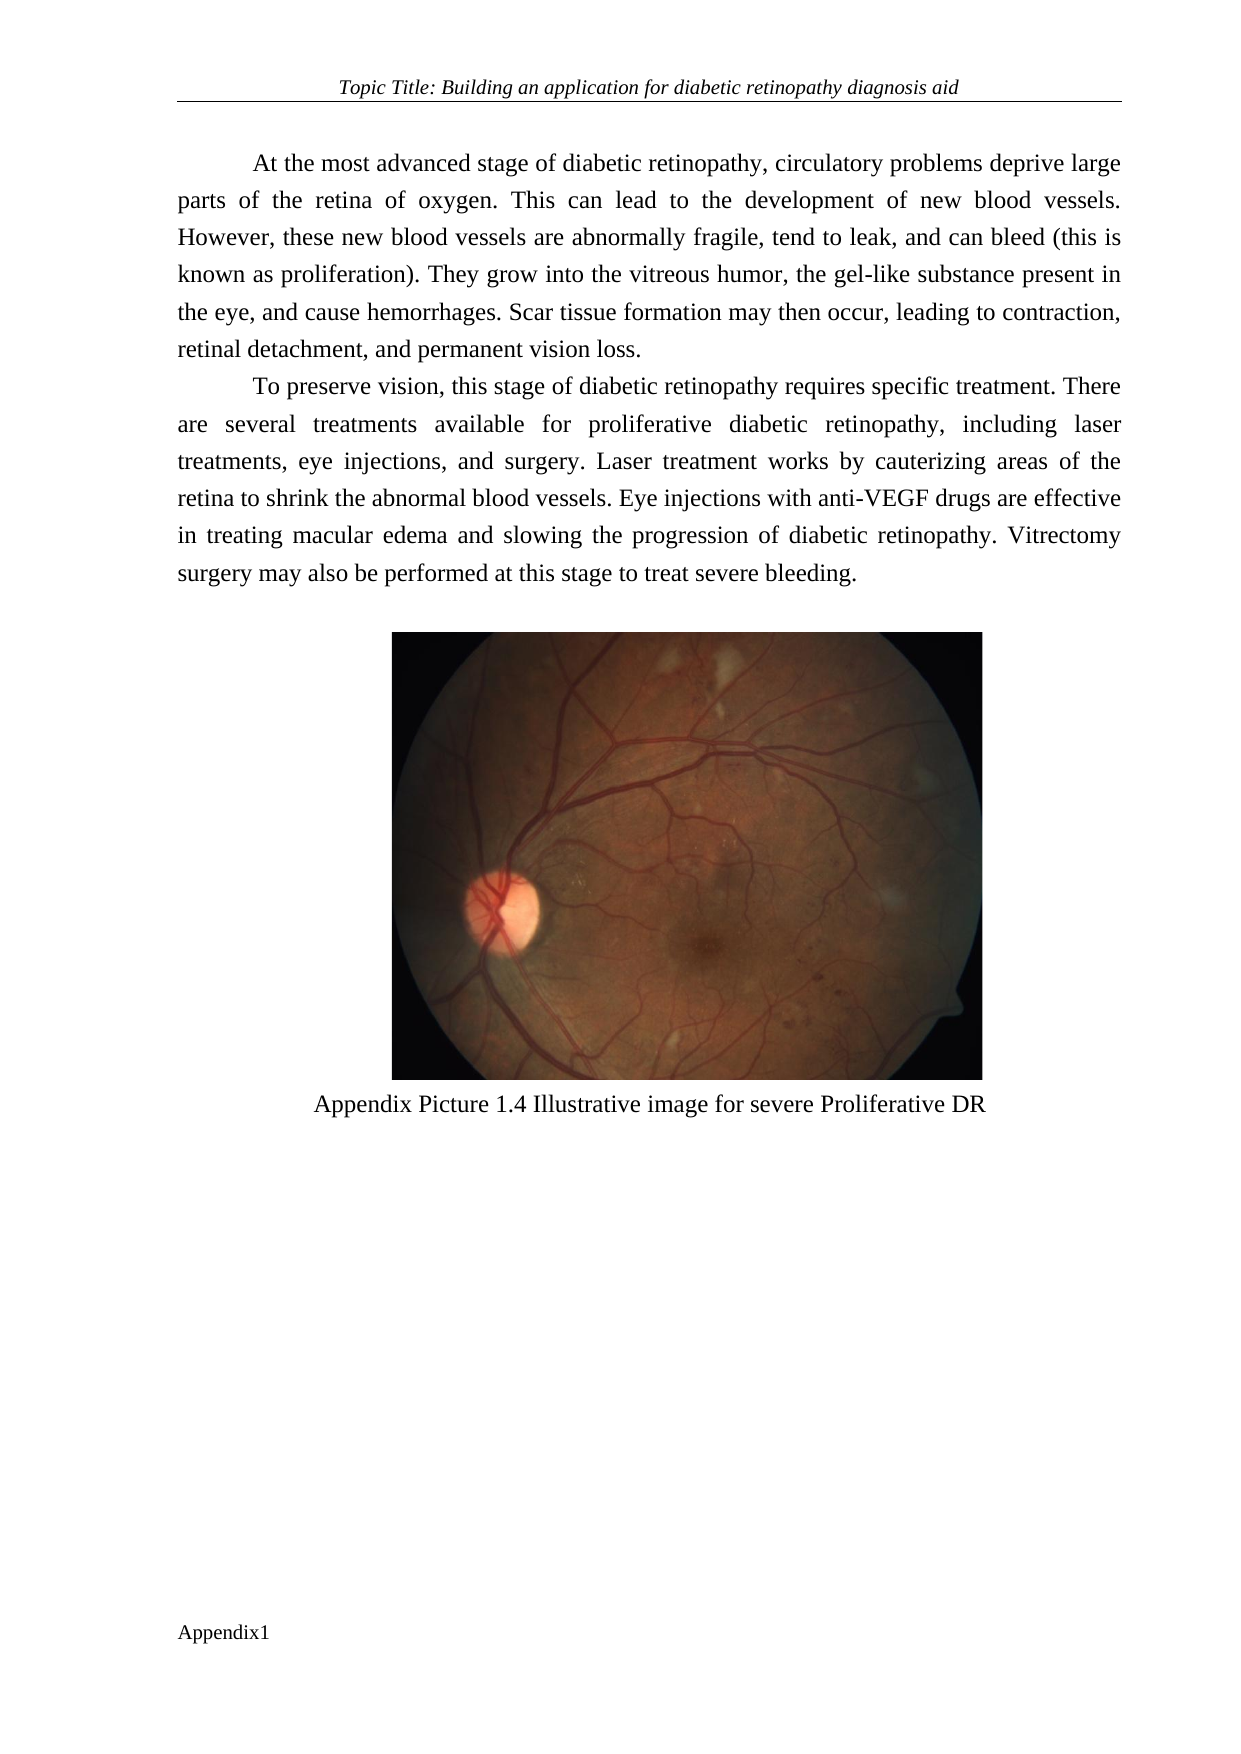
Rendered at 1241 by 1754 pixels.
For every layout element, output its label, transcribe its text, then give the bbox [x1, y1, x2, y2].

text At the most advanced stage of diabetic retinopathy, circulatory problems deprive large parts of the retina of oxygen. This can lead to the development of new blood vessels. However, these new blood vessels are abnormally fragile, tend to leak, and can bleed (this is known as proliferation). They grow into the vitreous humor, the gel-like substance present in the eye, and cause hemorrhages. Scar tissue formation may then occur, leading to contraction, retinal detachment, and permanent vision loss. [177, 148, 1122, 363]
text Appendix Picture 1.4 Illustrative image for severe Proliferative DR [177, 1089, 1122, 1118]
picture [391, 632, 983, 1080]
text To preserve vision, this stage of diabetic retinopathy requires specific treatment. There are several treatments available for proliferative diabetic retinopathy, including laser treatments, eye injections, and surgery. Laser treatment works by cauterizing areas of the retina to shrink the abnormal blood vessels. Eye injections with anti-VEGF drugs are effective in treating macular edema and slowing the progression of diabetic retinopathy. Vitrectomy surgery may also be performed at this stage to treat severe bleeding. [177, 371, 1122, 587]
